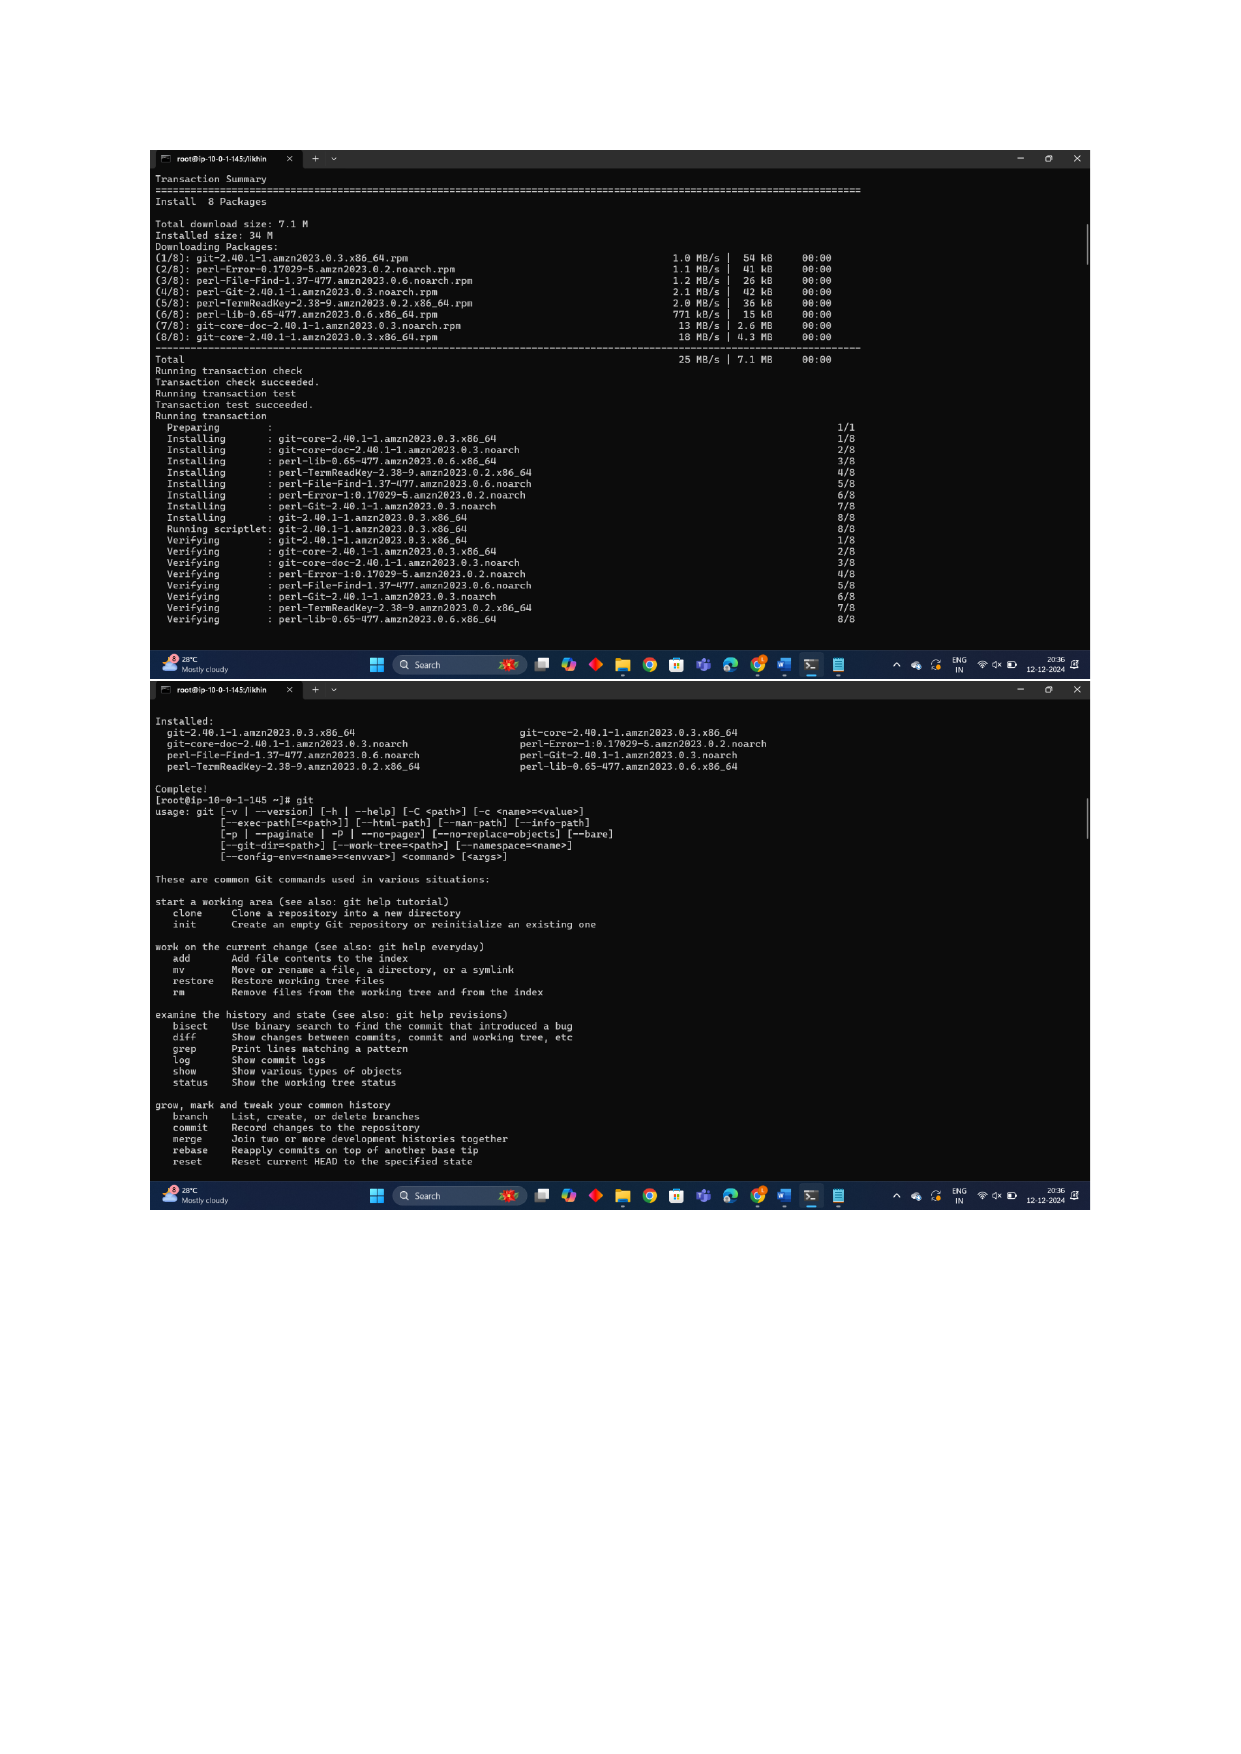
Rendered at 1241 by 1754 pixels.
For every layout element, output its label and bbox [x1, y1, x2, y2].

picture [150, 150, 1091, 679]
picture [150, 681, 1091, 1210]
